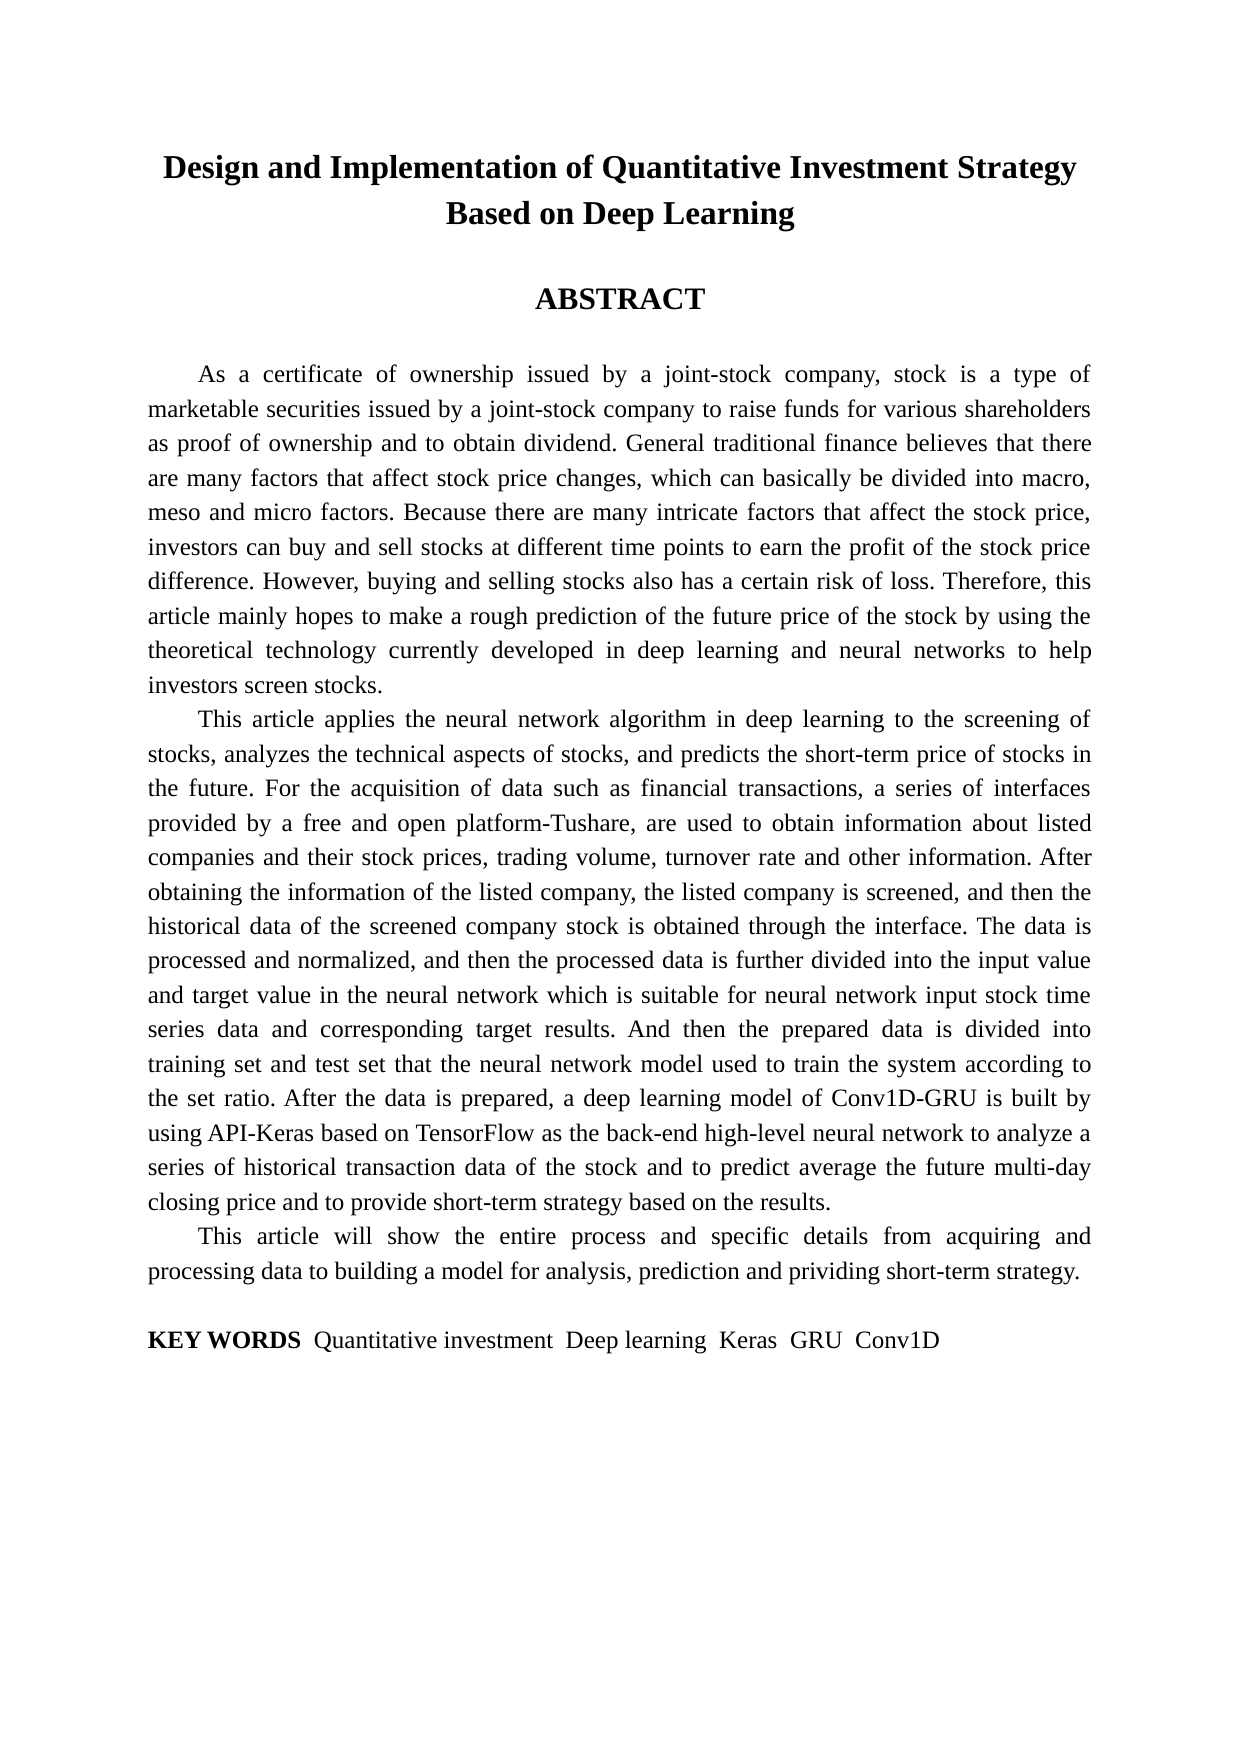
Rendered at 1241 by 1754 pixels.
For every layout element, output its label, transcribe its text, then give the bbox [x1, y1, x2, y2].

text This article will show the entire process and specific details from acquiring and processing data to building a model for analysis, prediction and prividing short-term strategy. [148, 1221, 1092, 1285]
text KEY WORDS Quantitative investment Deep learning Keras GRU Conv1D [148, 1325, 1092, 1354]
text ABSTRACT [148, 280, 1092, 316]
text This article applies the neural network algorithm in deep learning to the screening of stocks, analyzes the technical aspects of stocks, and predicts the short-term price of stocks in the future. For the acquisition of data such as financial transactions, a series of interfaces provided by a free and open platform-Tushare, are used to obtain information about listed companies and their stock prices, trading volume, turnover rate and other information. After obtaining the information of the listed company, the listed company is screened, and then the historical data of the screened company stock is obtained through the interface. The data is processed and normalized, and then the processed data is further divided into the input value and target value in the neural network which is suitable for neural network input stock time series data and corresponding target results. And then the prepared data is divided into training set and test set that the neural network model used to train the system according to the set ratio. After the data is prepared, a deep learning model of Conv1D-GRU is built by using API-Keras based on TensorFlow as the back-end high-level neural network to analyze a series of historical transaction data of the stock and to predict average the future multi-day closing price and to provide short-term strategy based on the results. [148, 704, 1092, 1216]
text Design and Implementation of Quantitative Investment Strategy Based on Deep Learning [148, 148, 1092, 232]
text As a certificate of ownership issued by a joint-stock company, stock is a type of marketable securities issued by a joint-stock company to raise funds for various shareholders as proof of ownership and to obtain dividend. General traditional finance believes that there are many factors that affect stock price changes, which can basically be divided into macro, meso and micro factors. Because there are many intricate factors that affect the stock price, investors can buy and sell stocks at different time points to earn the profit of the stock price difference. However, buying and selling stocks also has a certain risk of loss. Therefore, this article mainly hopes to make a rough prediction of the future price of the stock by using the theoretical technology currently developed in deep learning and neural networks to help investors screen stocks. [148, 359, 1092, 698]
